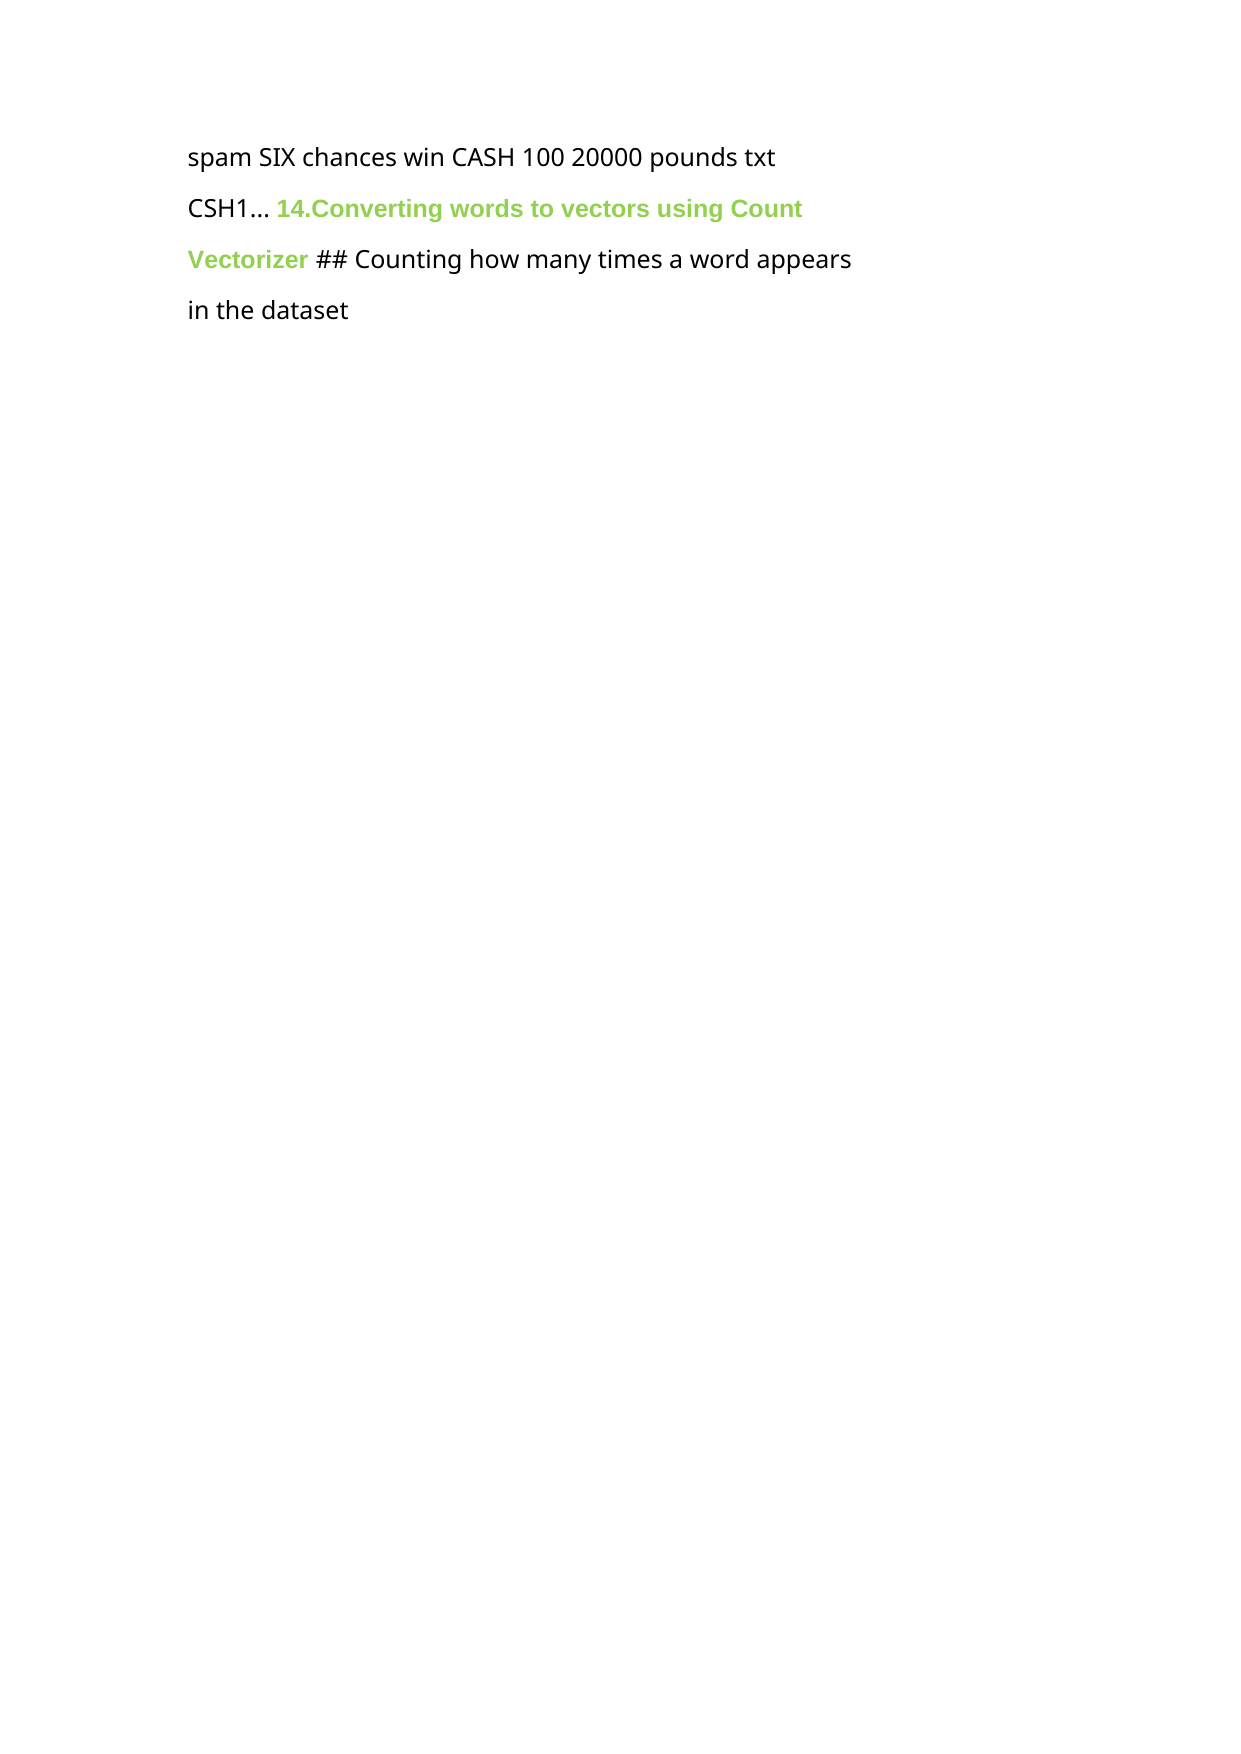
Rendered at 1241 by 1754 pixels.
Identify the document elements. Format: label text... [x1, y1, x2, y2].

text spam SIX chances win CASH 100 20000 pounds txt CSH1... 14.Converting words to vectors using Count Vectorizer ## Counting how many times a word appears in the dataset [187, 139, 860, 327]
